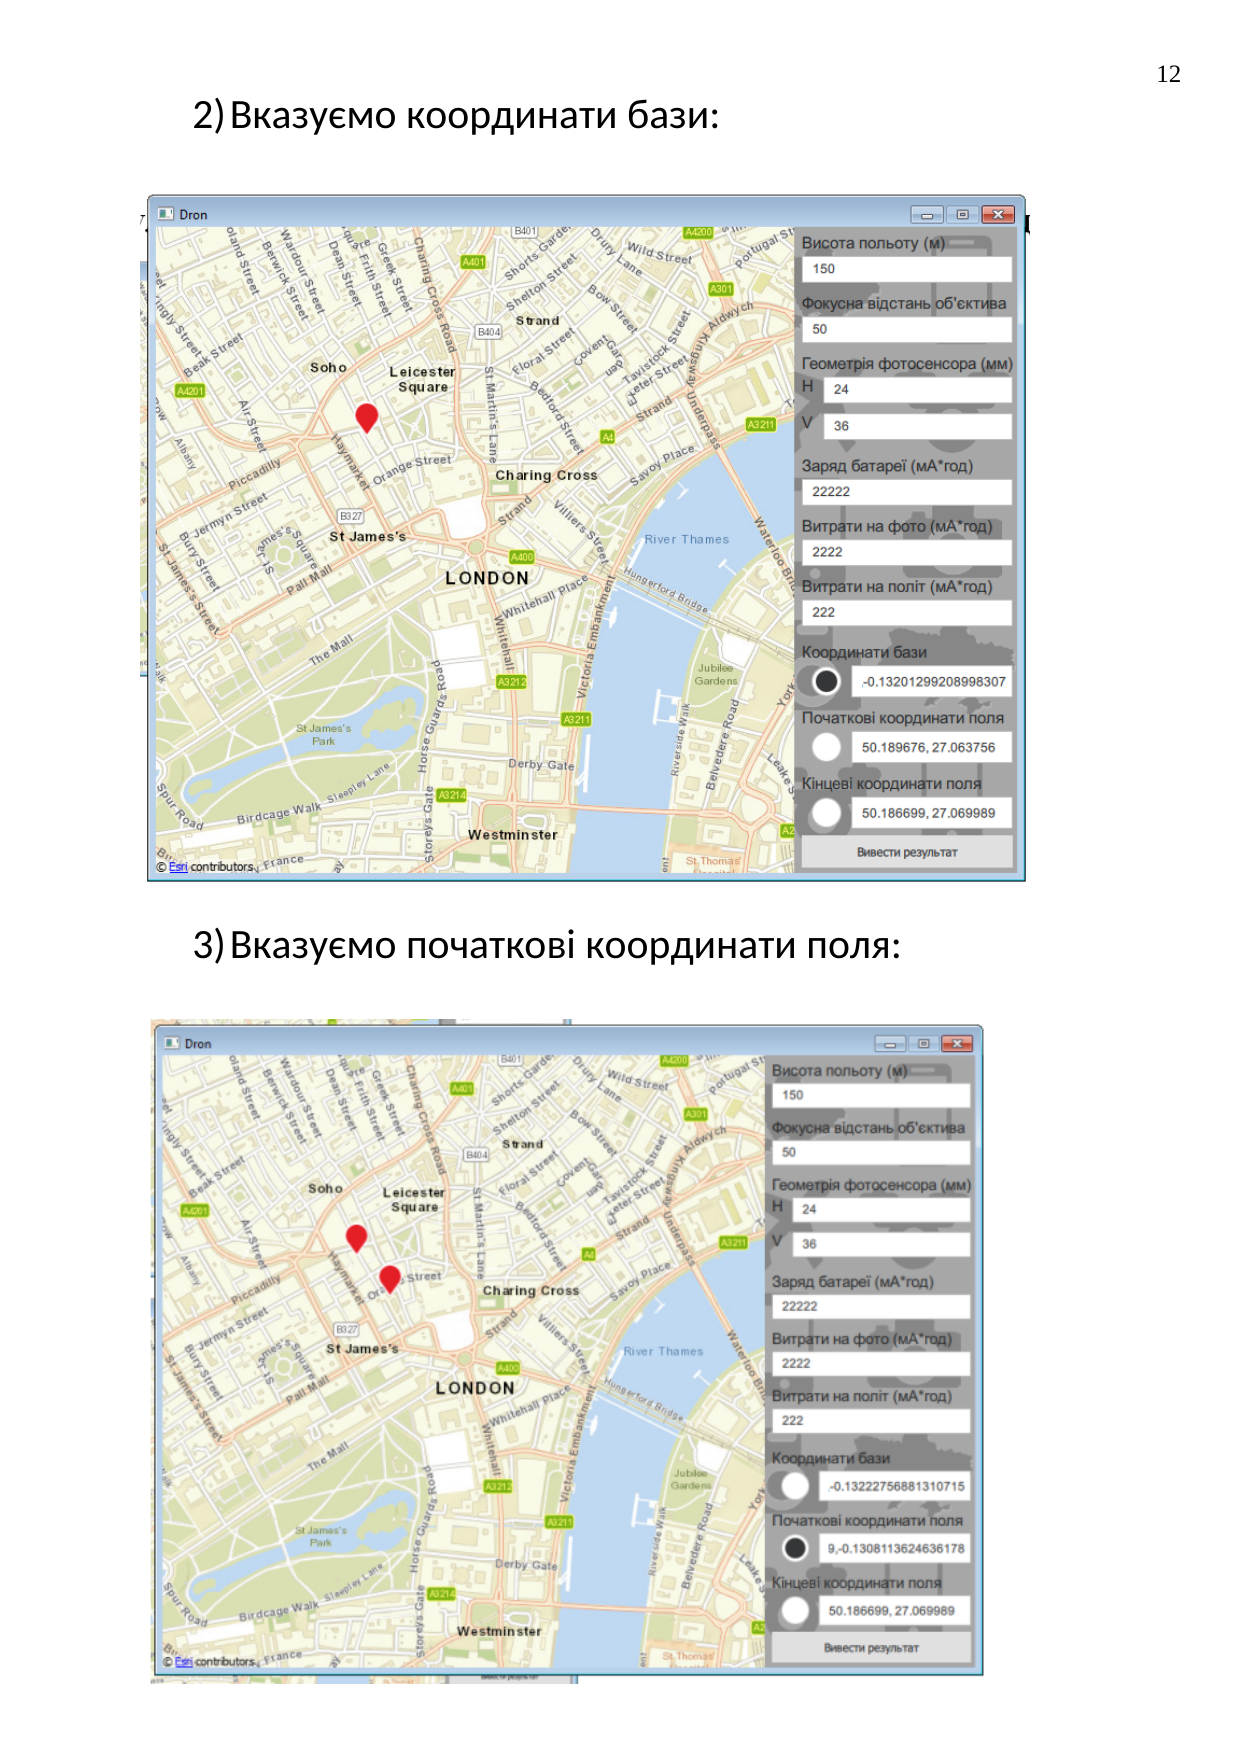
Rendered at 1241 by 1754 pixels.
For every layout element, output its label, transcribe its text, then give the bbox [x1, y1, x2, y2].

list Вказуємо координати бази: [192, 88, 1181, 139]
picture [140, 188, 1030, 890]
list Вказуємо початкові координати поля: [192, 918, 1181, 969]
picture [150, 1019, 989, 1684]
